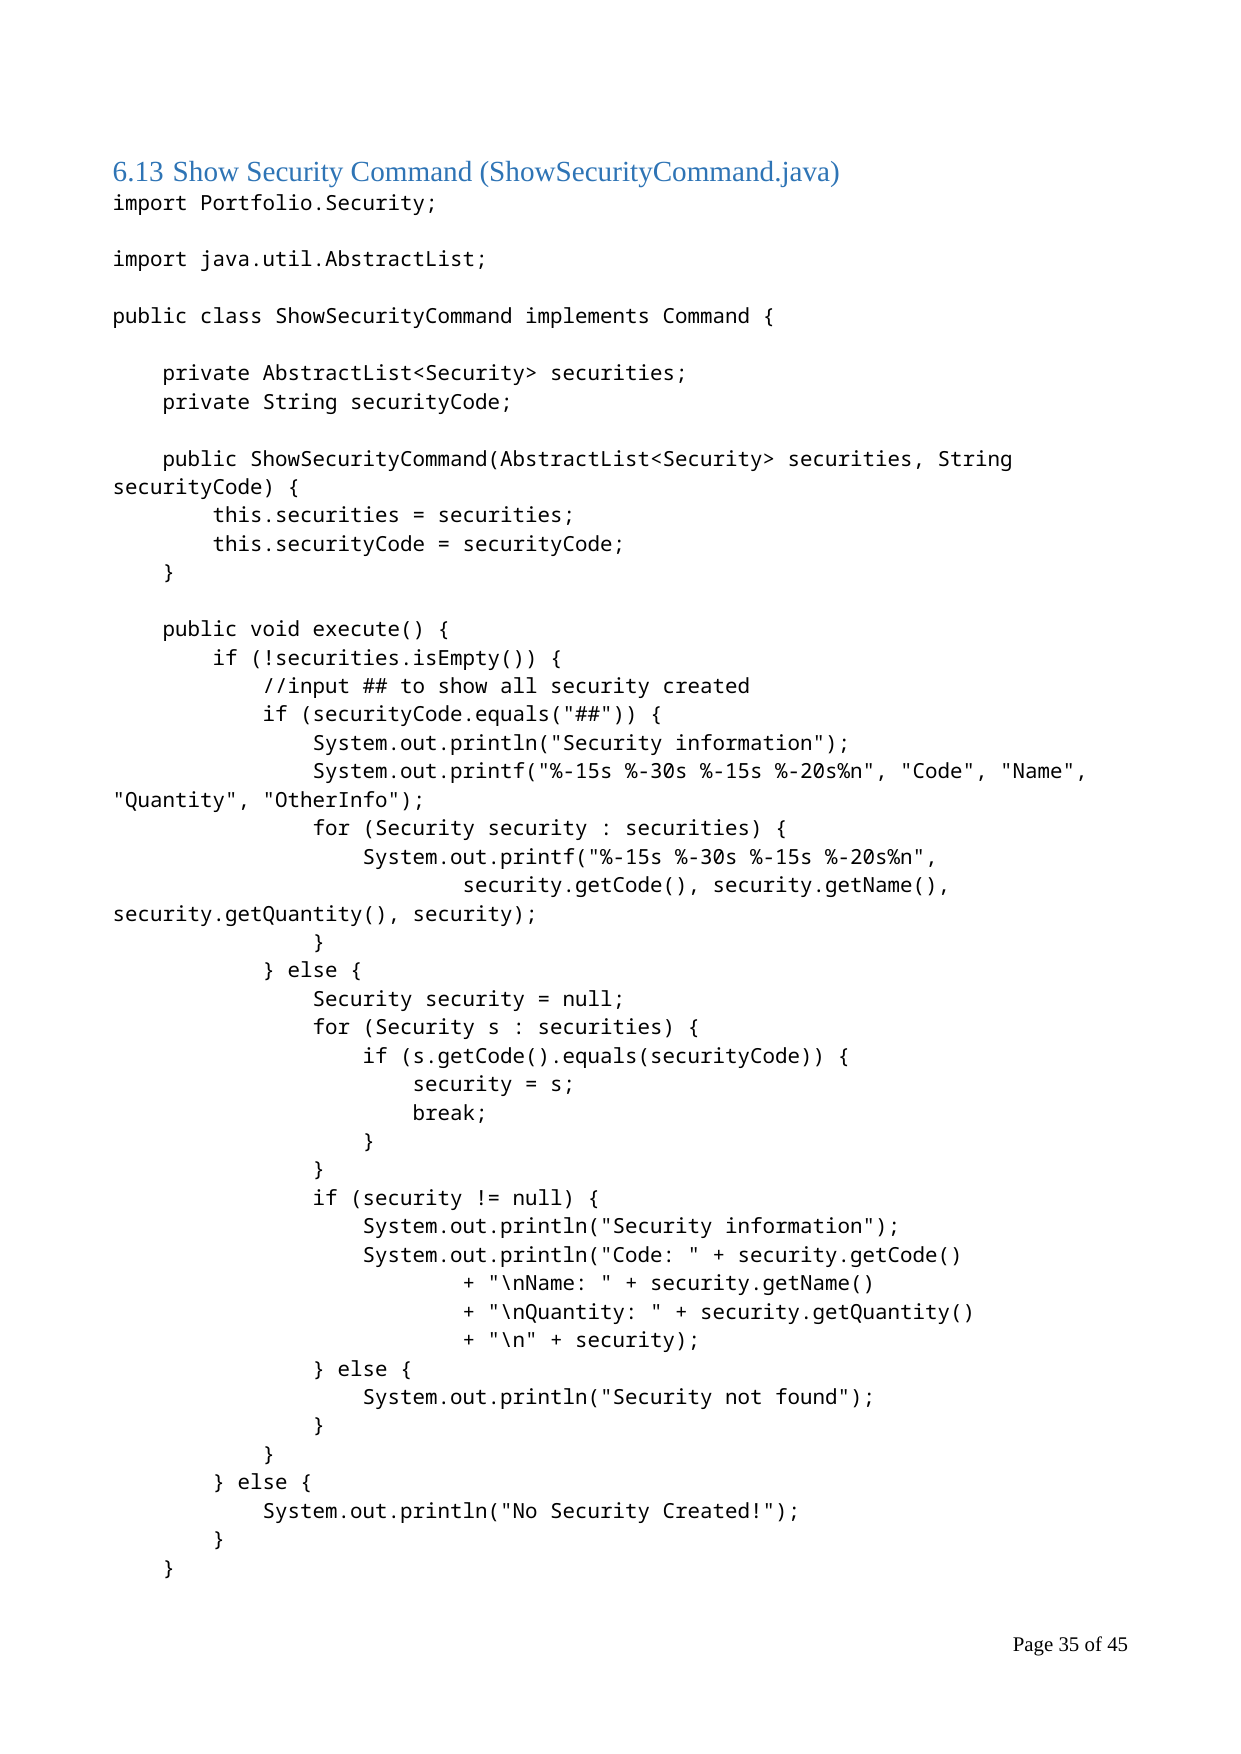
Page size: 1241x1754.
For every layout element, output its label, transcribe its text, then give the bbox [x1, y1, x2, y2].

text //input ## to show all security created [112, 671, 1128, 699]
text security = s; [112, 1069, 1128, 1098]
text public ShowSecurityCommand(AbstractList<Security> securities, String securityCode) { [112, 444, 1128, 501]
text } [112, 927, 1128, 956]
text } [112, 1154, 1128, 1183]
text } [112, 557, 1128, 586]
text for (Security s : securities) { [112, 1012, 1128, 1041]
text + "\n" + security); [112, 1325, 1128, 1354]
text System.out.println("Security not found"); [112, 1382, 1128, 1411]
text private String securityCode; [112, 387, 1128, 415]
text this.securityCode = securityCode; [112, 529, 1128, 557]
text System.out.println("Security information"); [112, 1211, 1128, 1240]
text System.out.println("Security information"); [112, 728, 1128, 756]
text } [112, 1411, 1128, 1439]
text if (security != null) { [112, 1183, 1128, 1211]
text } [112, 1524, 1128, 1553]
text System.out.printf("%-15s %-30s %-15s %-20s%n", [112, 842, 1128, 870]
text + "\nName: " + security.getName() [112, 1268, 1128, 1297]
text if (!securities.isEmpty()) { [112, 643, 1128, 671]
text } else { [112, 956, 1128, 984]
text Security security = null; [112, 984, 1128, 1012]
text System.out.println("No Security Created!"); [112, 1496, 1128, 1524]
text security.getCode(), security.getName(), security.getQuantity(), security); [112, 870, 1128, 927]
text System.out.println("Code: " + security.getCode() [112, 1240, 1128, 1268]
text break; [112, 1098, 1128, 1126]
text } [112, 1126, 1128, 1154]
text } else { [112, 1354, 1128, 1382]
subtitle Show Security Command (ShowSecurityCommand.java) [112, 154, 1128, 188]
text if (securityCode.equals("##")) { [112, 699, 1128, 728]
text } [112, 1439, 1128, 1467]
text private AbstractList<Security> securities; [112, 358, 1128, 387]
text } else { [112, 1467, 1128, 1496]
text for (Security security : securities) { [112, 813, 1128, 842]
text + "\nQuantity: " + security.getQuantity() [112, 1297, 1128, 1325]
text public void execute() { [112, 614, 1128, 643]
text System.out.printf("%-15s %-30s %-15s %-20s%n", "Code", "Name", "Quantity", "OtherInfo"); [112, 756, 1128, 813]
text import java.util.AbstractList; [112, 244, 1128, 273]
text this.securities = securities; [112, 501, 1128, 529]
text import Portfolio.Security; [112, 188, 1128, 216]
text } [112, 1553, 1128, 1581]
text public class ShowSecurityCommand implements Command { [112, 301, 1128, 330]
text if (s.getCode().equals(securityCode)) { [112, 1041, 1128, 1069]
